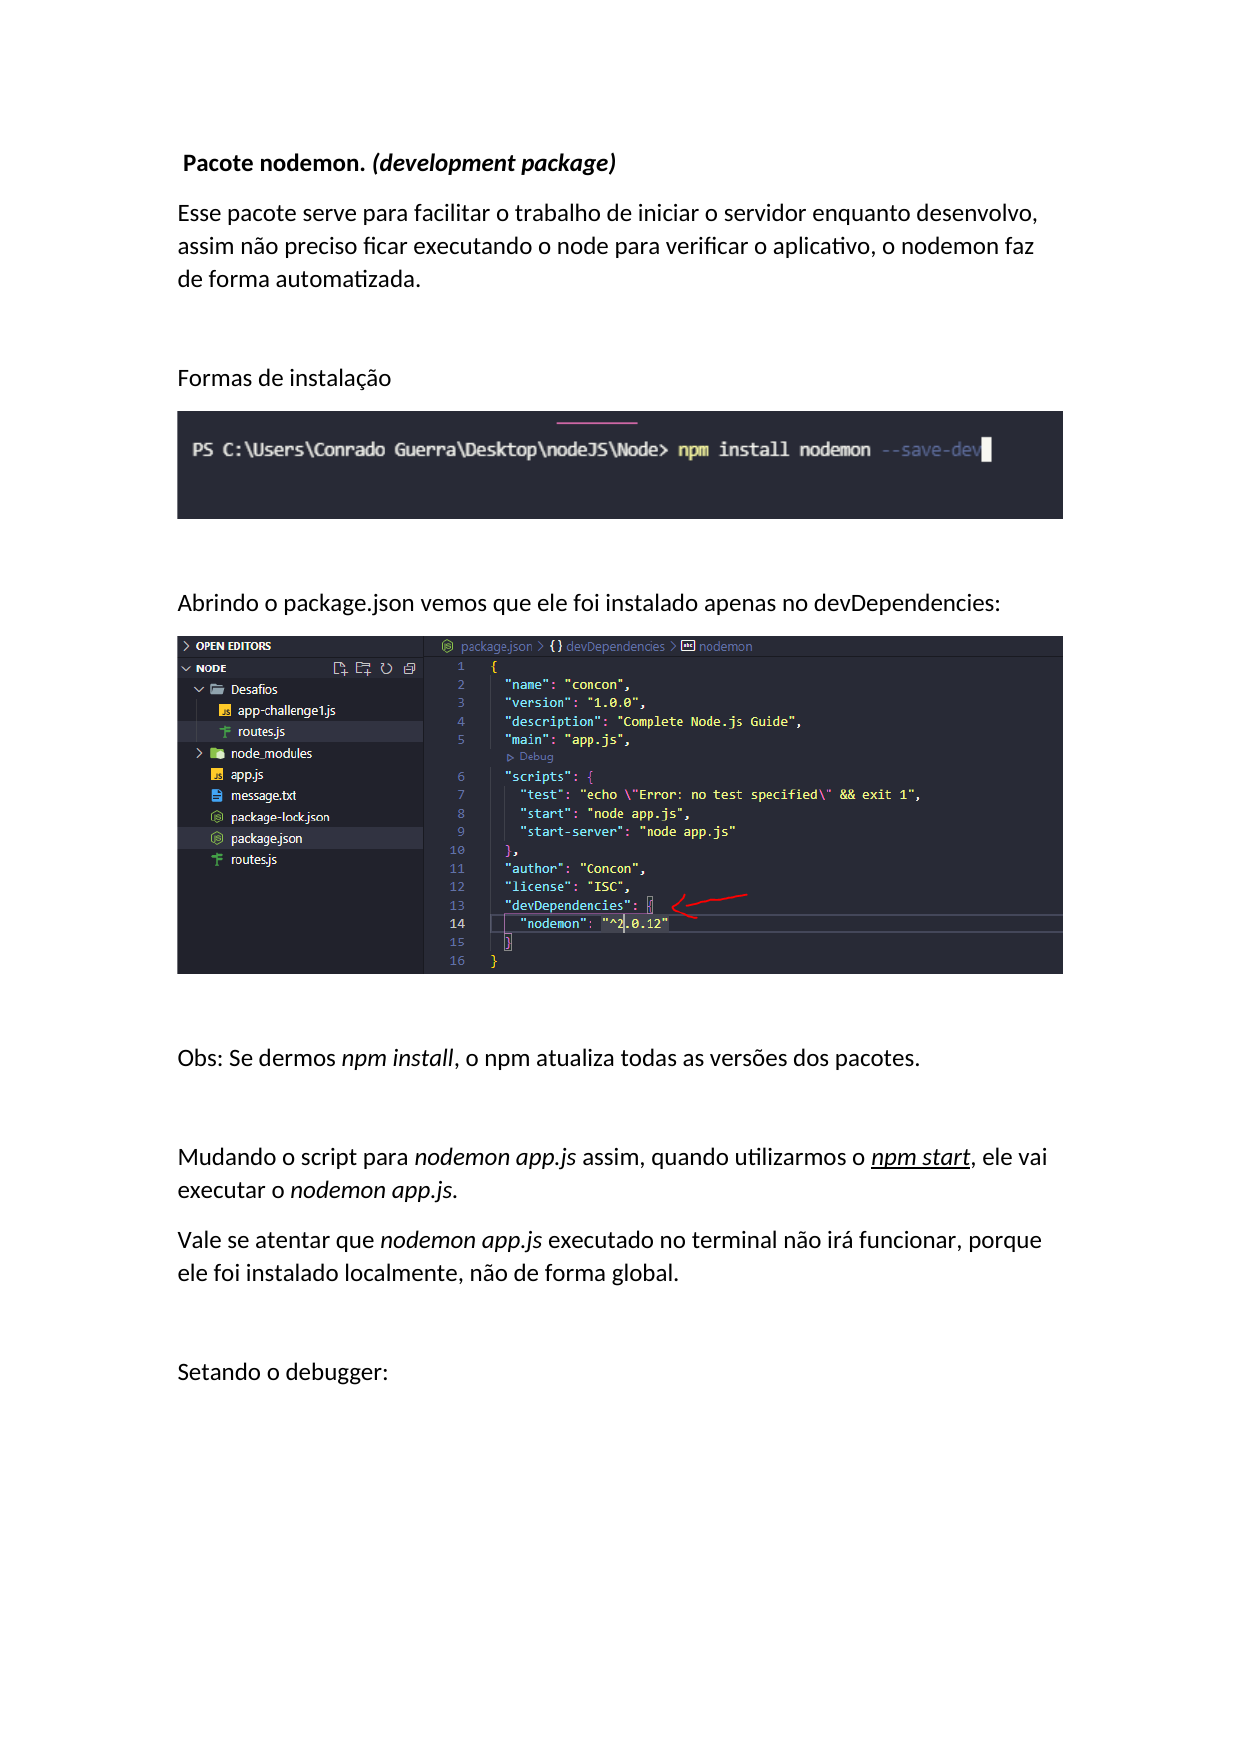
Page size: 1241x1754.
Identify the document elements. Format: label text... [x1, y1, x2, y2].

picture [177, 411, 1063, 519]
text Mudando o script para nodemon app.js assim, quando utilizarmos o npm start, ele vai executar o nodemon app.js. [177, 1141, 1063, 1205]
picture [177, 636, 1063, 974]
text Pacote nodemon. (development package) [177, 148, 1063, 178]
text Setando o debugger: [177, 1356, 1063, 1386]
text Esse pacote serve para facilitar o trabalho de iniciar o servidor enquanto desenvolvo, assim não preciso ficar executando o node para verificar o aplicativo, o nodemon faz de forma automatizada. [177, 197, 1063, 293]
text Formas de instalação [177, 362, 1063, 393]
text Vale se atentar que nodemon app.js executado no terminal não irá funcionar, porque ele foi instalado localmente, não de forma global. [177, 1224, 1063, 1287]
text Abrindo o package.json vemos que ele foi instalado apenas no devDependencies: [177, 587, 1063, 617]
text Obs: Se dermos npm install, o npm atualiza todas as versões dos pacotes. [177, 1042, 1063, 1073]
